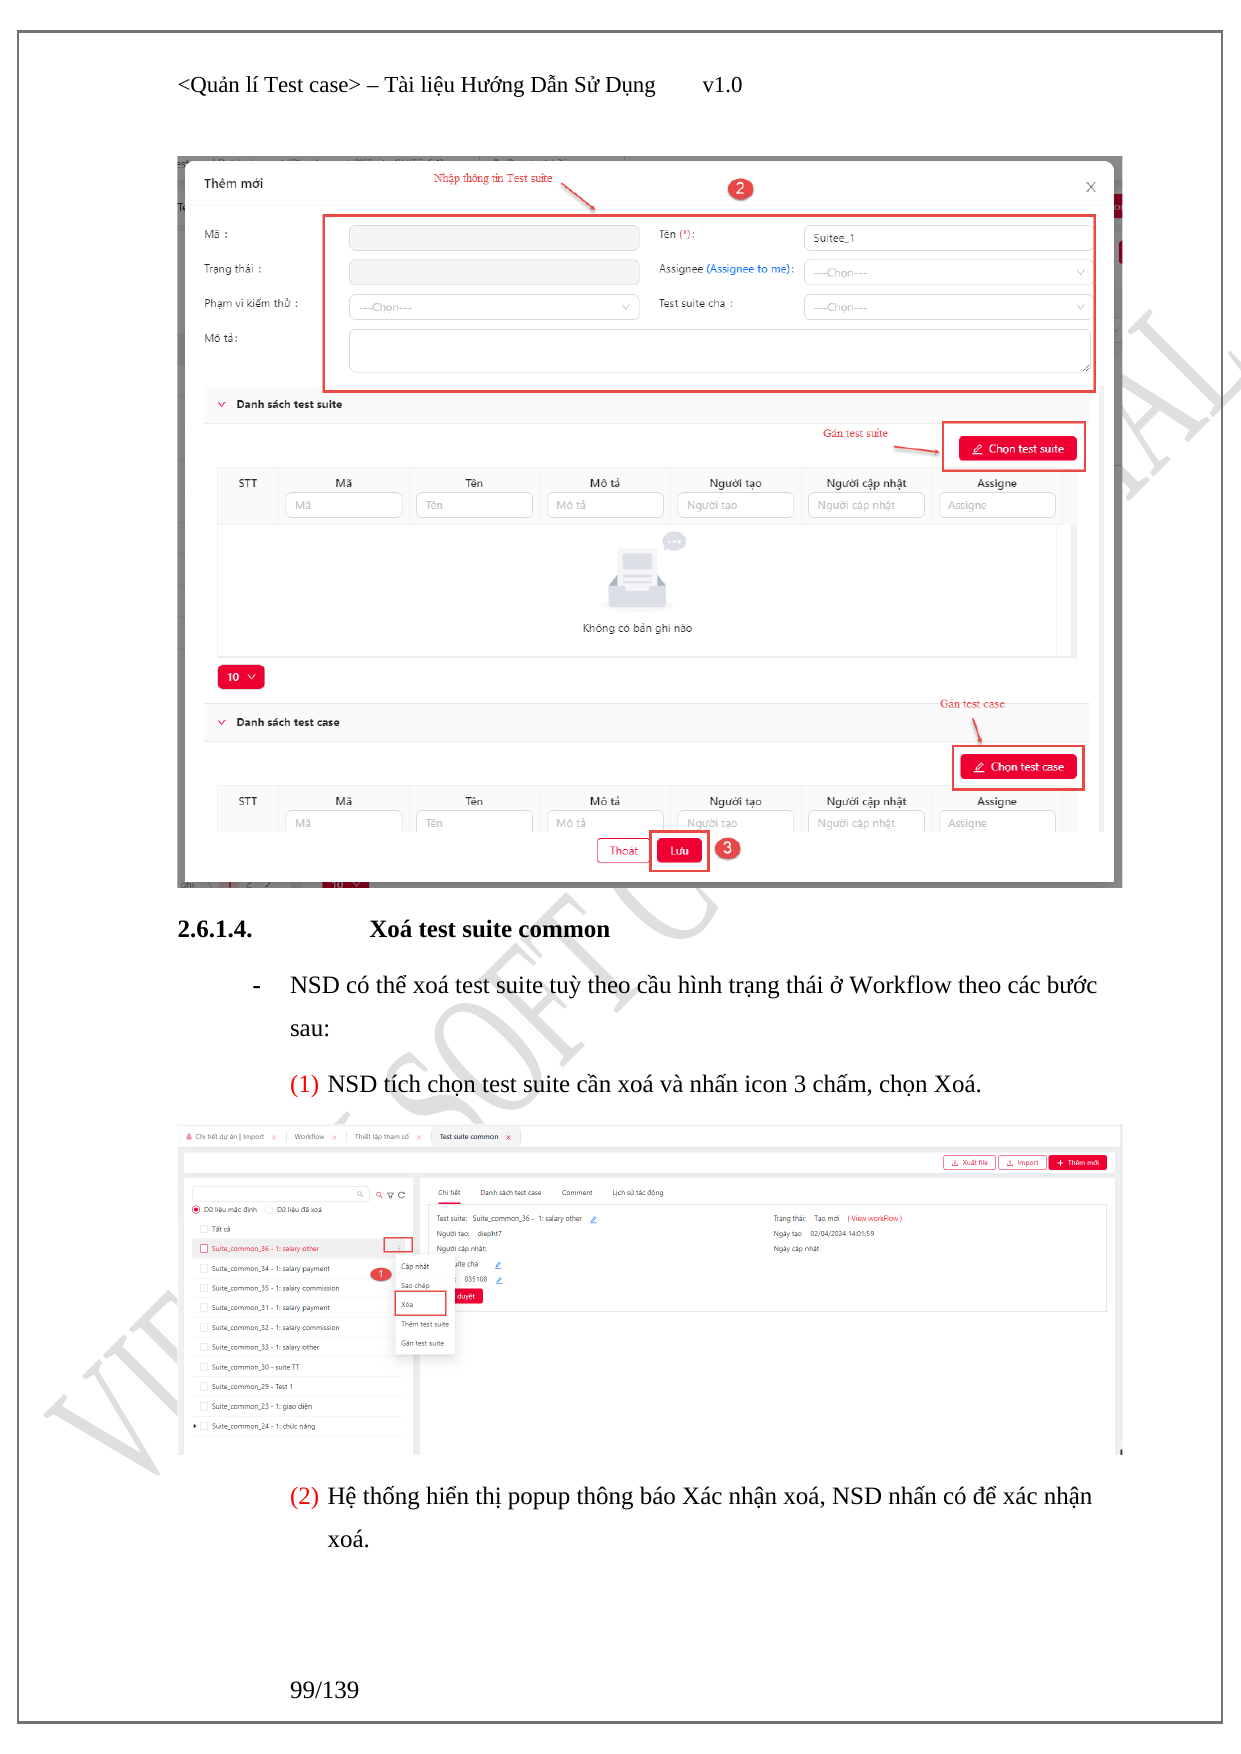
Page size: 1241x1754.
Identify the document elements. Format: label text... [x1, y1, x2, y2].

list Hệ thống hiển thị popup thông báo Xác nhận xoá, NSD nhấn có để xác nhận xoá. [290, 1481, 1121, 1553]
list NSD tích chọn test suite cần xoá và nhấn icon 3 chấm, chọn Xoá. [290, 1069, 1121, 1098]
list Xoá test suite common [177, 914, 1121, 943]
picture [177, 1124, 1123, 1455]
list NSD có thể xoá test suite tuỳ theo cầu hình trạng thái ở Workflow theo các bước sau: [252, 970, 1121, 1042]
picture [177, 156, 1123, 888]
